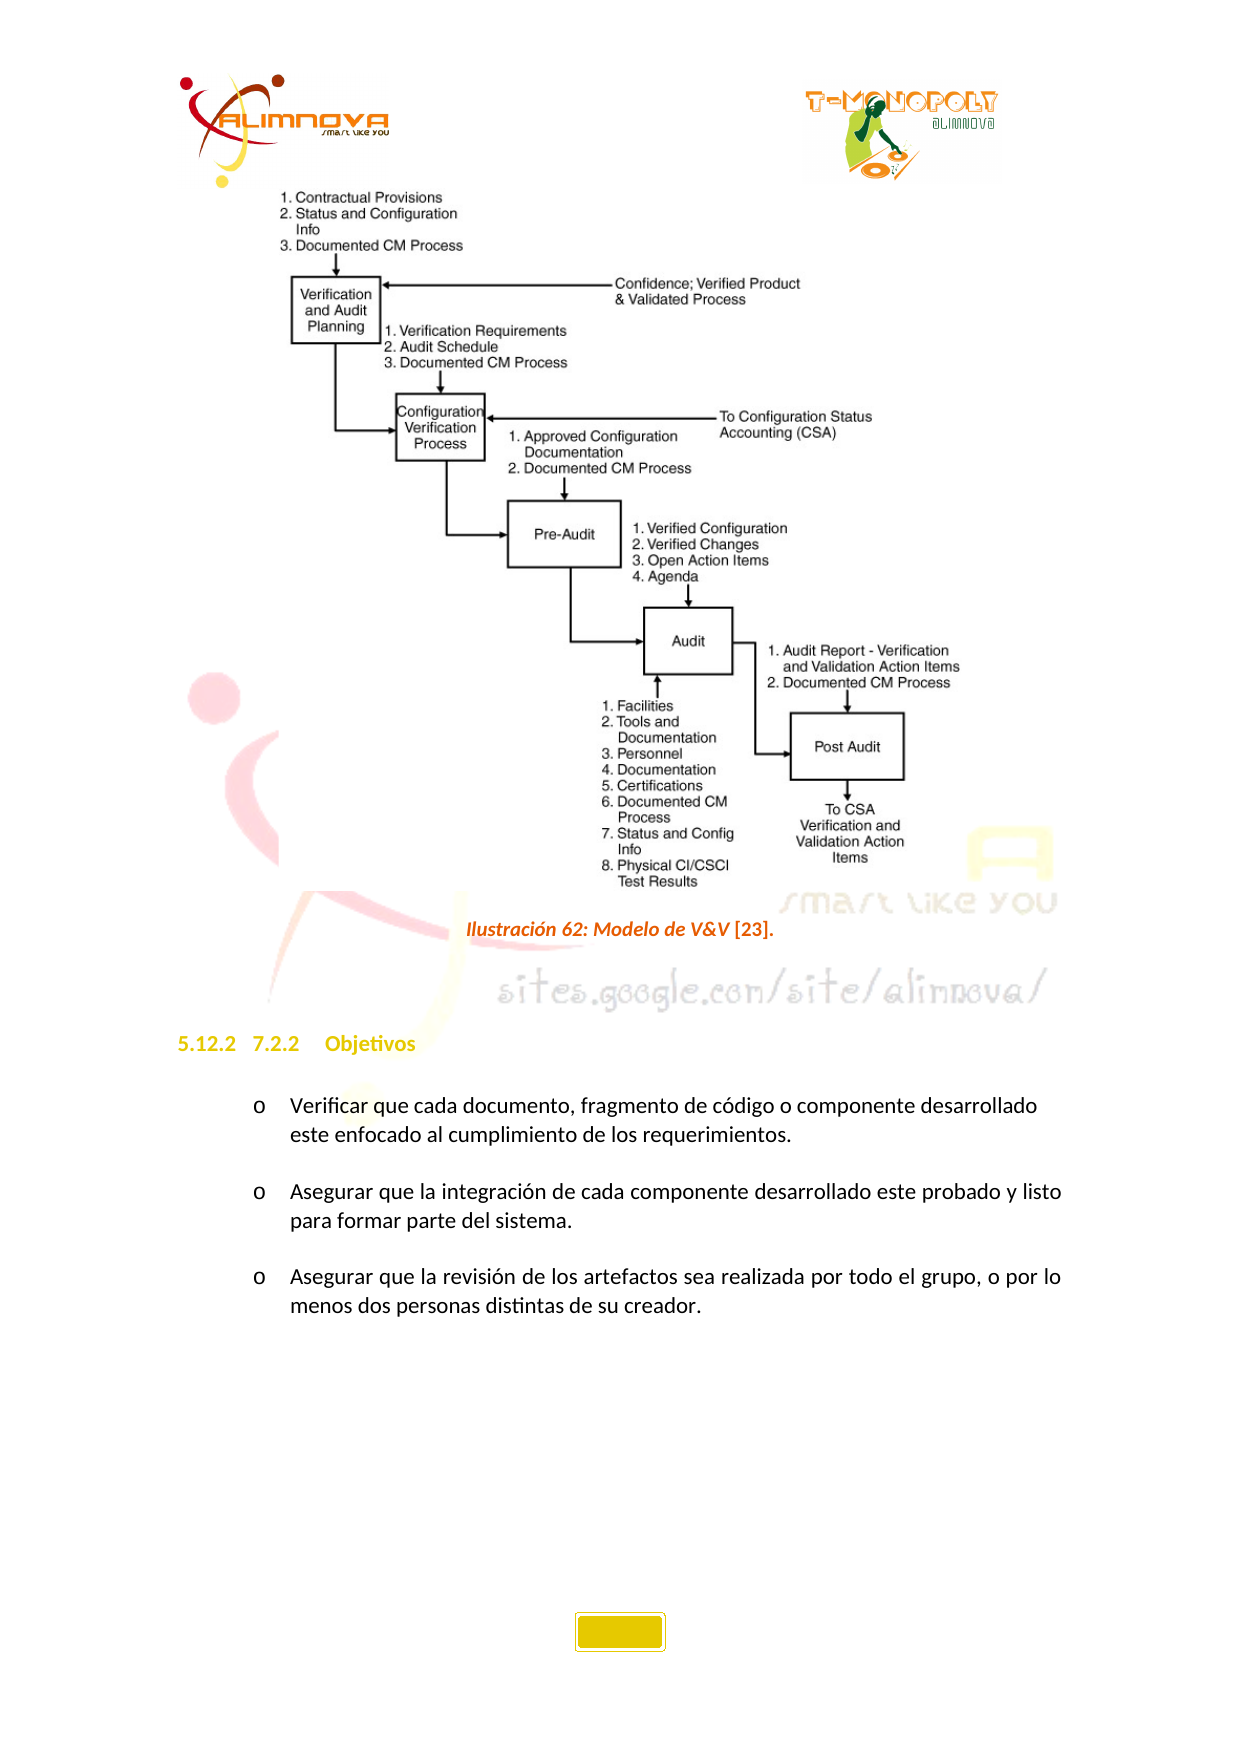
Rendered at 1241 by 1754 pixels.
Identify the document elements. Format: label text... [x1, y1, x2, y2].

list Verificar que cada documento, fragmento de código o componente desarrollado este enfocado al cumplimiento de los requerimientos. [252, 1091, 1063, 1177]
picture [802, 79, 1002, 184]
list Asegurar que la integración de cada componente desarrollado este probado y listo para formar parte del sistema. [252, 1177, 1063, 1234]
subtitle 7.2.2 Objetivos [177, 1029, 1063, 1057]
list Asegurar que la revisión de los artefactos sea realizada por todo el grupo, o por lo menos dos personas distintas de su creador. [252, 1262, 1063, 1319]
picture [177, 73, 962, 891]
